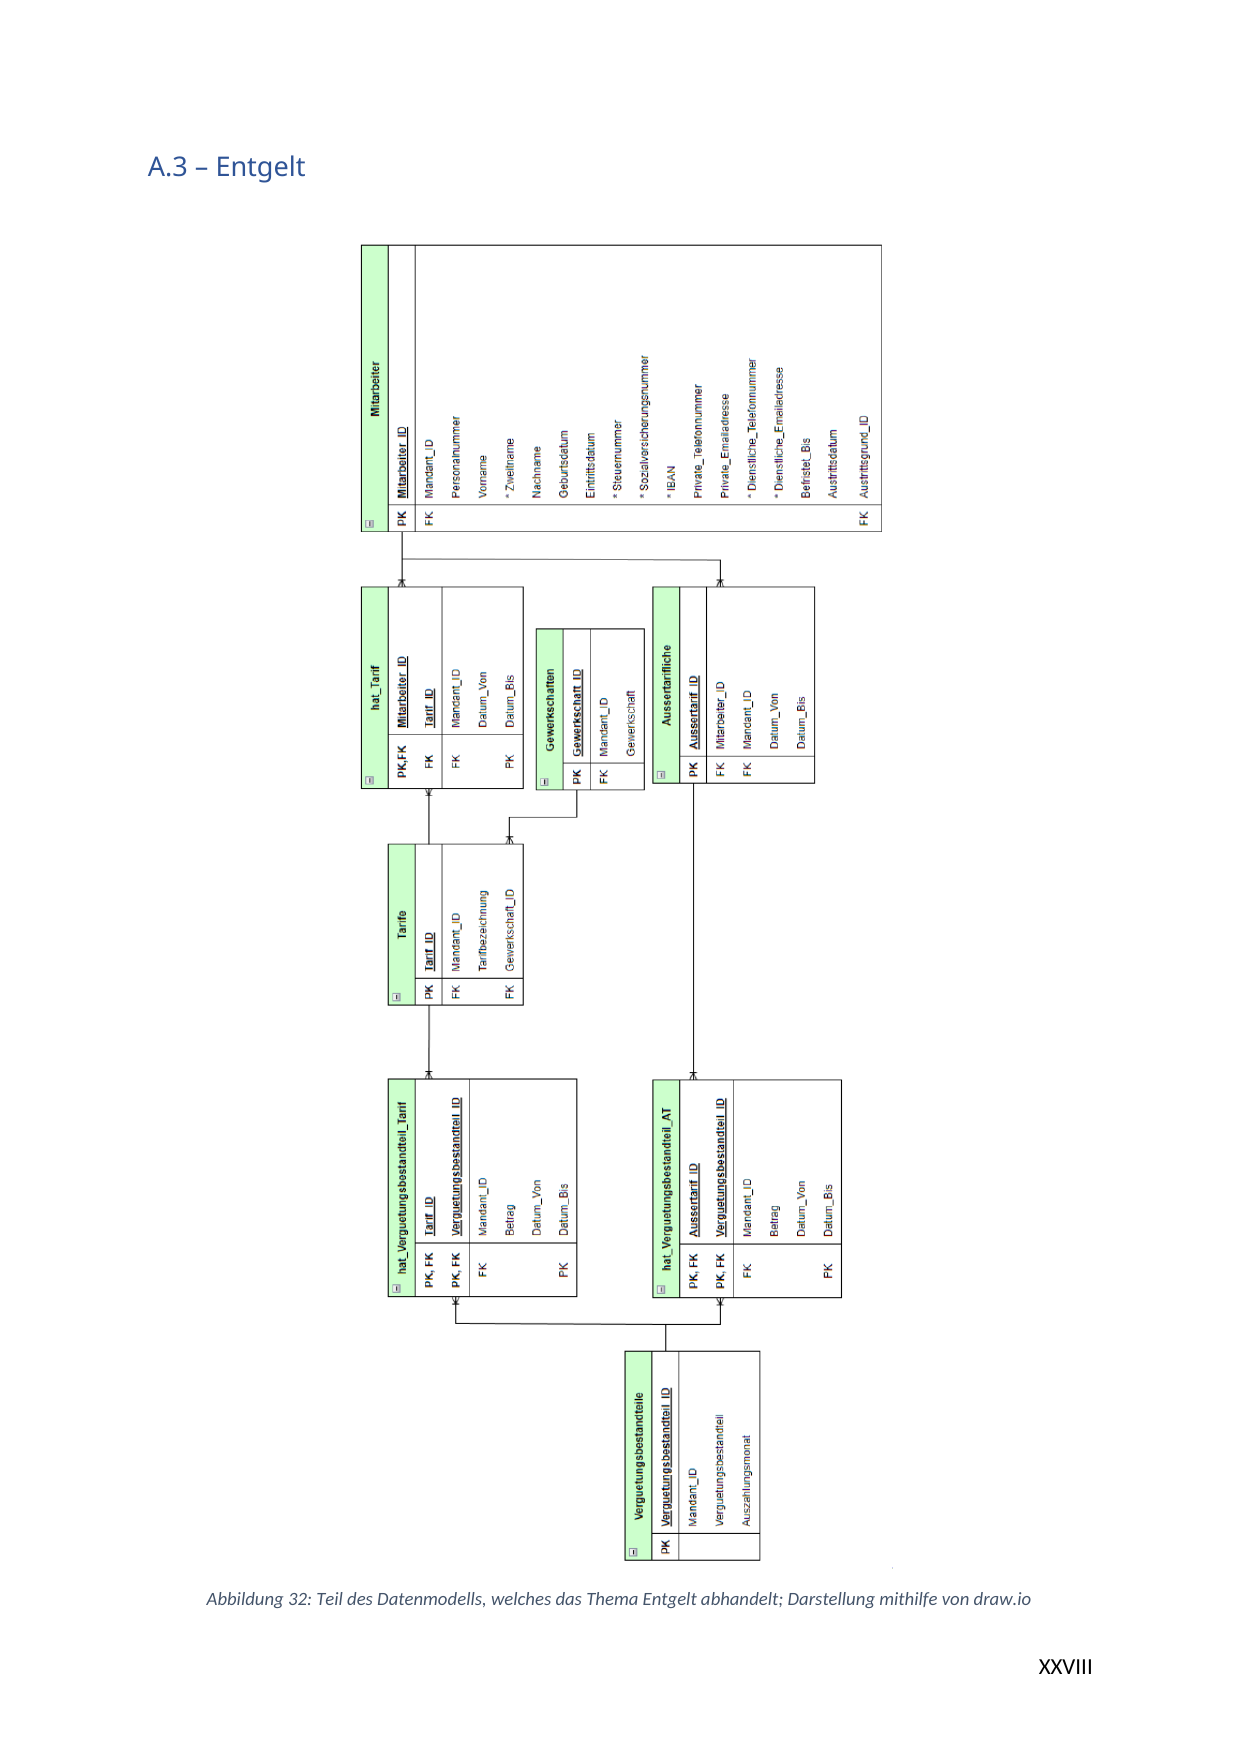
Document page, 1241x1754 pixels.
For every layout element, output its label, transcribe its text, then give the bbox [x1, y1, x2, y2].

picture [355, 243, 893, 1568]
subtitle A.3 – Entgelt [148, 148, 1093, 184]
text Abbildung 32: Teil des Datenmodells, welches das Thema Entgelt abhandelt; Darstellung mithilfe von draw.io [148, 1587, 1093, 1610]
